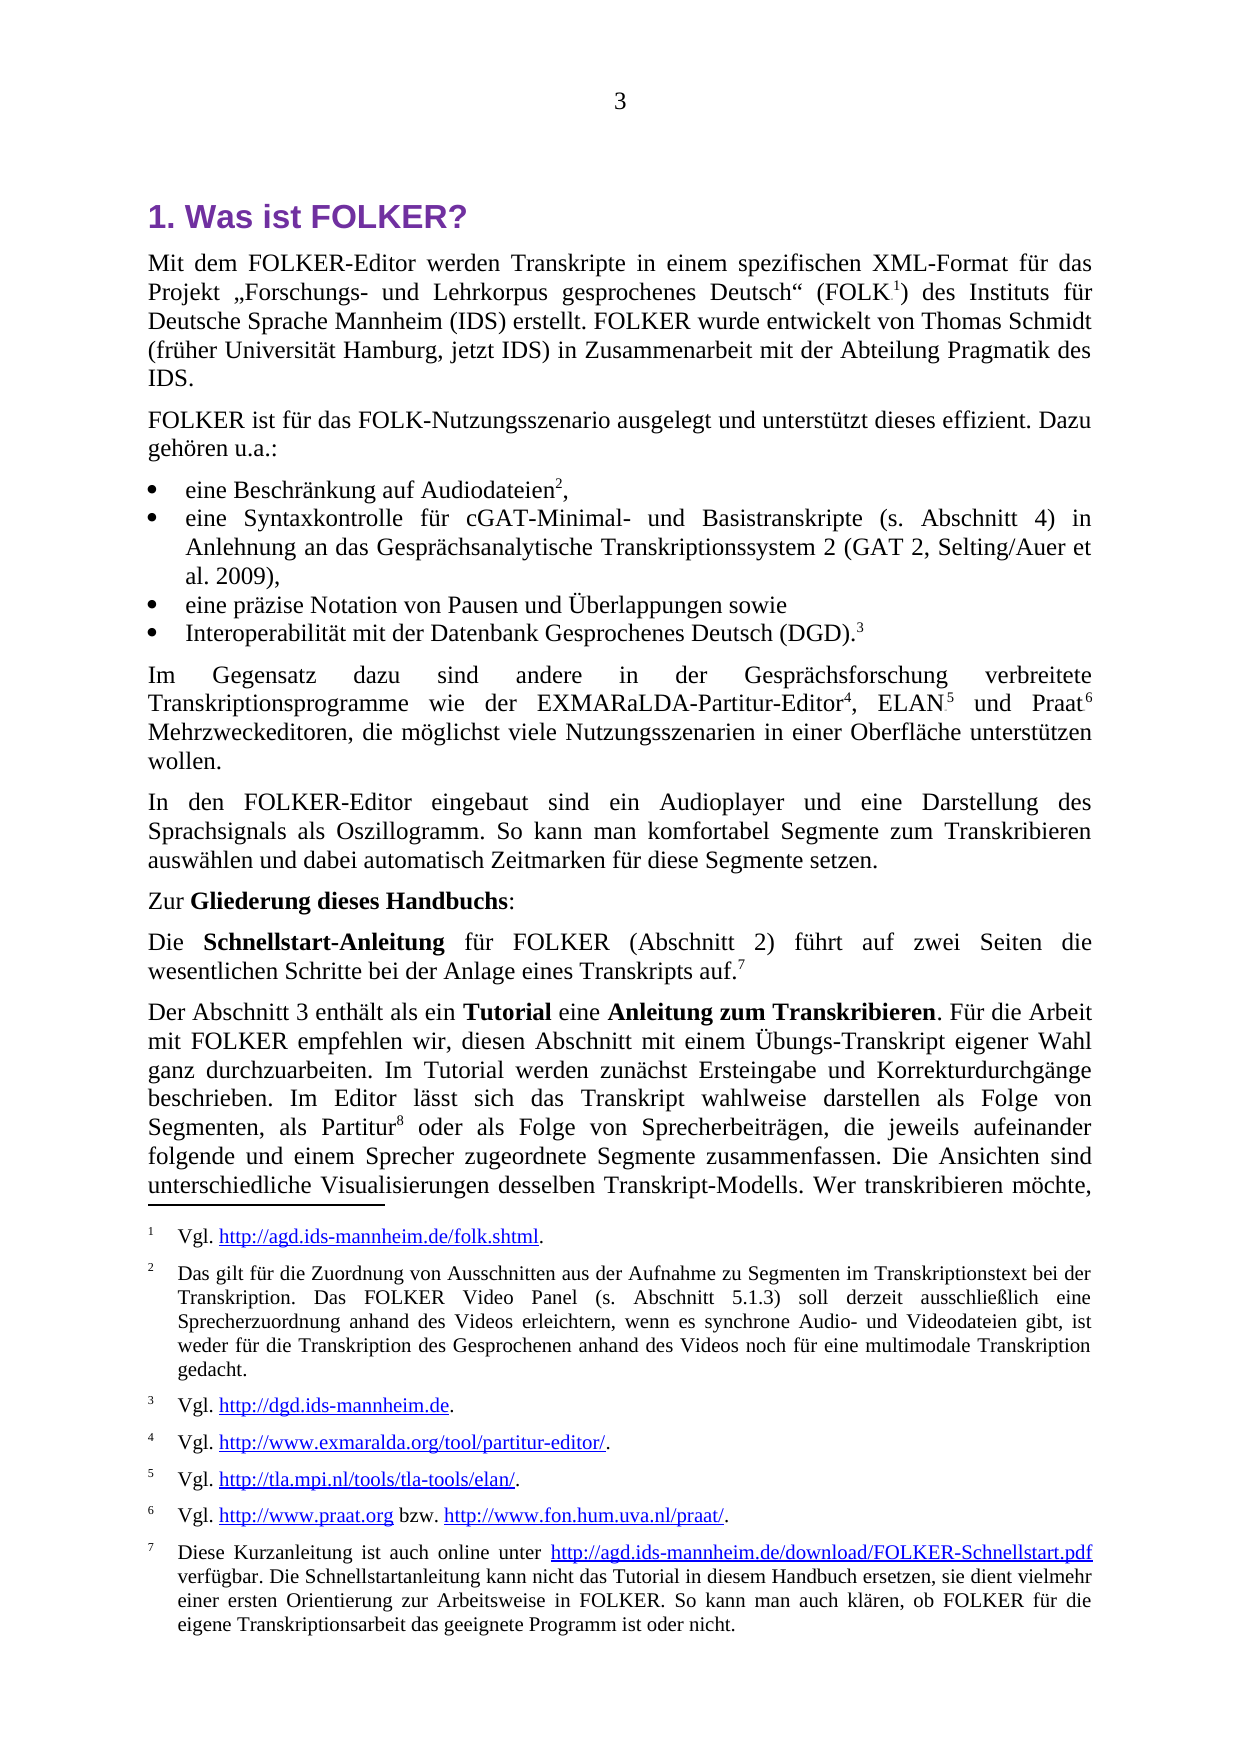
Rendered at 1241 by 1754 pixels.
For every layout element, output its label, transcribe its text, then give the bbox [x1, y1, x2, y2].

text FOLKER ist für das FOLK-Nutzungsszenario ausgelegt und unterstützt dieses effizient. Dazu gehören u.a.: [148, 405, 1093, 462]
text In den FOLKER-Editor eingebaut sind ein Audioplayer und eine Darstellung des Sprachsignals als Oszillogramm. So kann man komfortabel Segmente zum Transkribieren auswählen und dabei automatisch Zeitmarken für diese Segmente setzen. [148, 787, 1093, 873]
text Im Gegensatz dazu sind andere in der Gesprächsforschung verbreitete Transkriptionsprogramme wie der EXMARaLDA-Partitur-Editor, ELAN2F und Praat3F Mehrzweckeditoren, die möglichst viele Nutzungsszenarien in einer Oberfläche unterstützen wollen. [148, 660, 1093, 775]
text Die Schnellstart-Anleitung für FOLKER (Abschnitt 2) führt auf zwei Seiten die wesentlichen Schritte bei der Anlage eines Transkripts auf. [148, 927, 1093, 985]
subtitle 1. Was ist FOLKER? [148, 198, 1093, 236]
text Mit dem FOLKER-Editor werden Transkripte in einem spezifischen XML-Format für das Projekt „Forschungs- und Lehrkorpus gesprochenes Deutsch“ (FOLK0F) des Instituts für Deutsche Sprache Mannheim (IDS) erstellt. FOLKER wurde entwickelt von Thomas Schmidt (früher Universität Hamburg, jetzt IDS) in Zusammenarbeit mit der Abteilung Pragmatik des IDS. [148, 248, 1093, 392]
text Zur Gliederung dieses Handbuchs: [148, 886, 1093, 915]
text Der Abschnitt 3 enthält als ein Tutorial eine Anleitung zum Transkribieren. Für die Arbeit mit FOLKER empfehlen wir, diesen Abschnitt mit einem Übungs-Transkript eigener Wahl ganz durchzuarbeiten. Im Tutorial werden zunächst Ersteingabe und Korrekturdurchgänge beschrieben. Im Editor lässt sich das Transkript wahlweise darstellen als Folge von Segmenten, als Partitur oder als Folge von Sprecherbeiträgen, die jeweils aufeinander folgende und einem Sprecher zugeordnete Segmente zusammenfassen. Die Ansichten sind unterschiedliche Visualisierungen desselben Transkript-Modells. Wer transkribieren möchte, muss sich also nicht vorab und unumkehrbar für eine Zeilen- oder Partitur-Darstellung entscheiden, sondern kann in FOLKER flexibel mit unterschiedlichen Visualisierungen derselben Transkript-Datei arbeiten. Diese Darstellungsmöglichkeiten passen zu einer sinnvollen Abfolge von Arbeitsschritten beim Transkribieren: [148, 997, 1093, 1198]
list eine präzise Notation von Pausen und Überlappungen sowie [148, 590, 1093, 618]
list eine Beschränkung auf Audiodateien, [148, 475, 1093, 503]
list eine Syntaxkontrolle für cGAT-Minimal- und Basistranskripte (s. Abschnitt 4) in Anlehnung an das Gesprächsanalytische Transkriptionssystem 2 (GAT 2, Selting/Auer et al. 2009), [148, 503, 1093, 590]
list Interoperabilität mit der Datenbank Gesprochenes Deutsch (DGD). [148, 618, 1093, 647]
